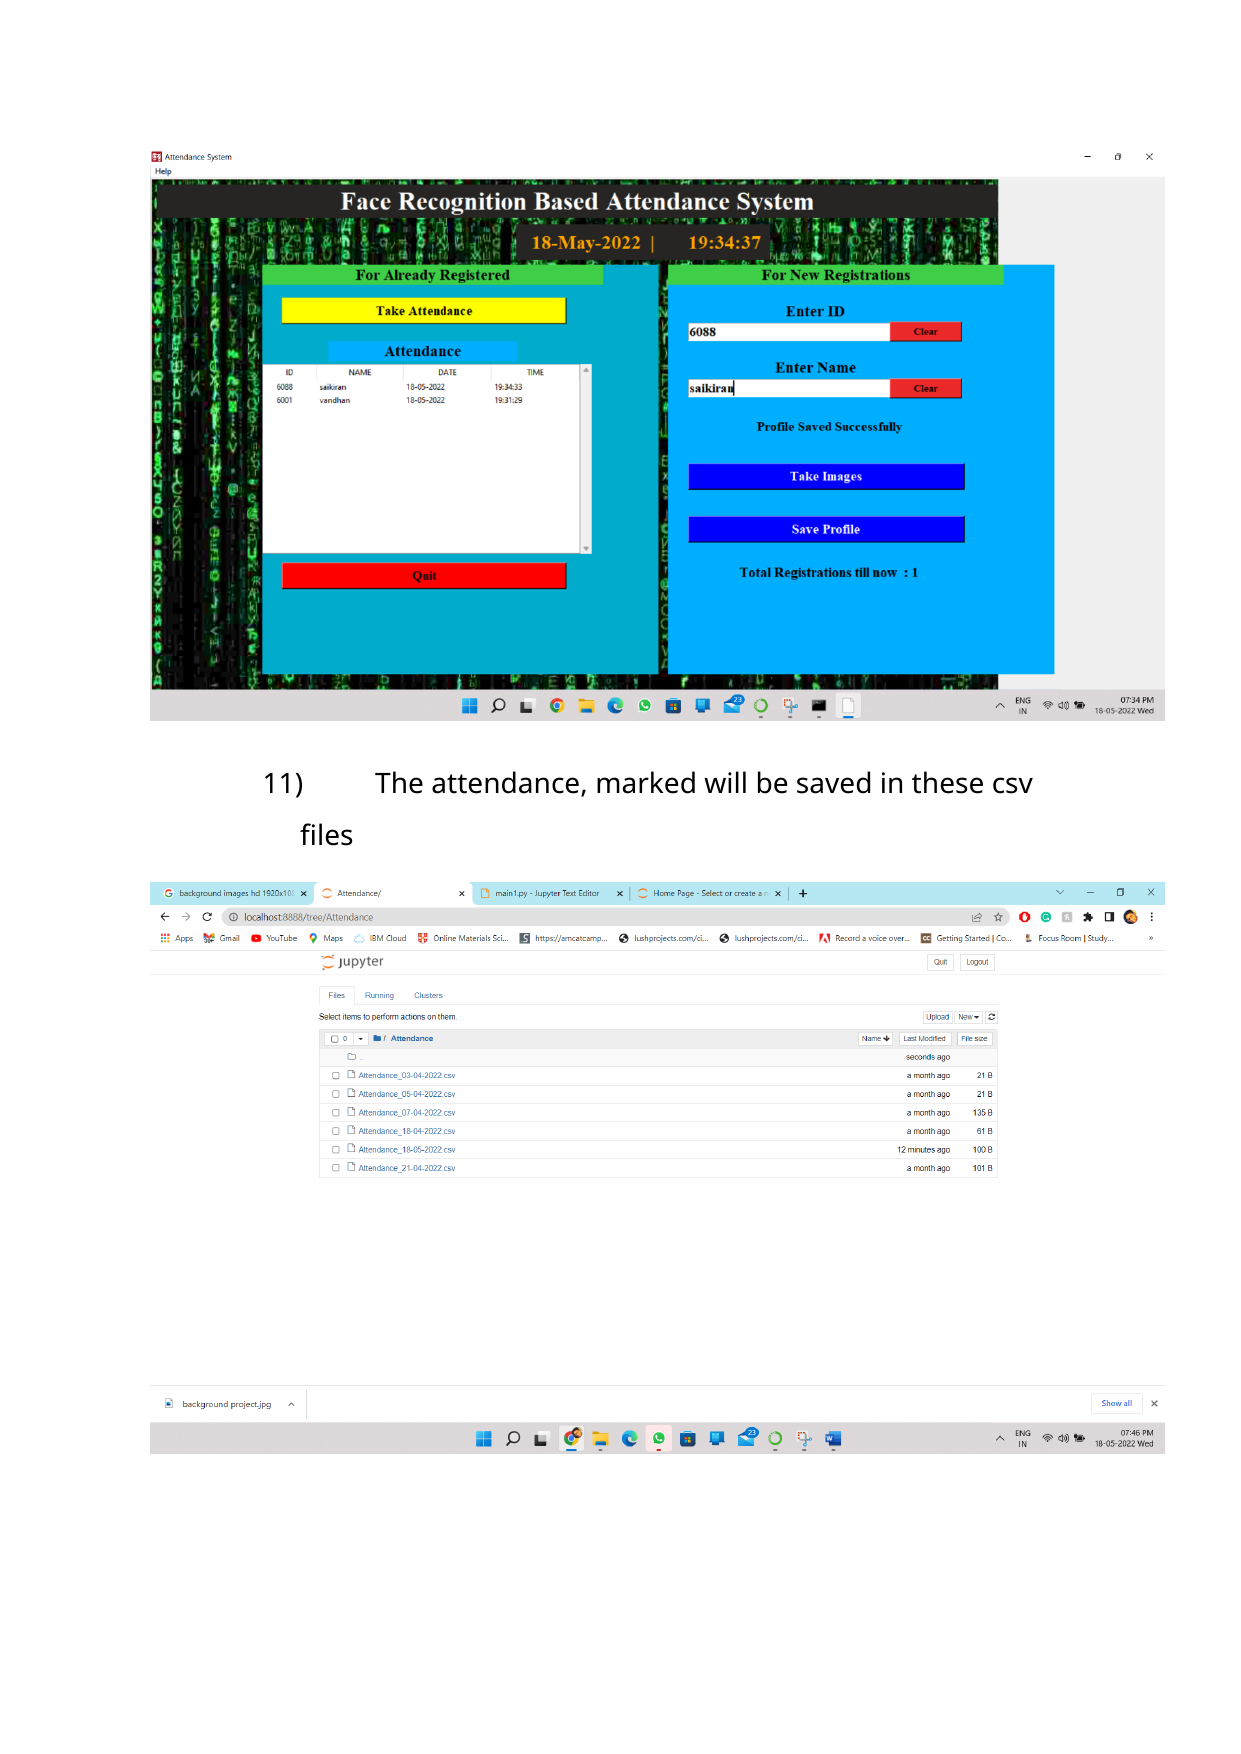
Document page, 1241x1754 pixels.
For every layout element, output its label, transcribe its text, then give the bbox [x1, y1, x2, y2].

list The attendance, marked will be saved in these csv files [262, 750, 1090, 853]
picture [150, 150, 1166, 721]
picture [150, 882, 1166, 1454]
